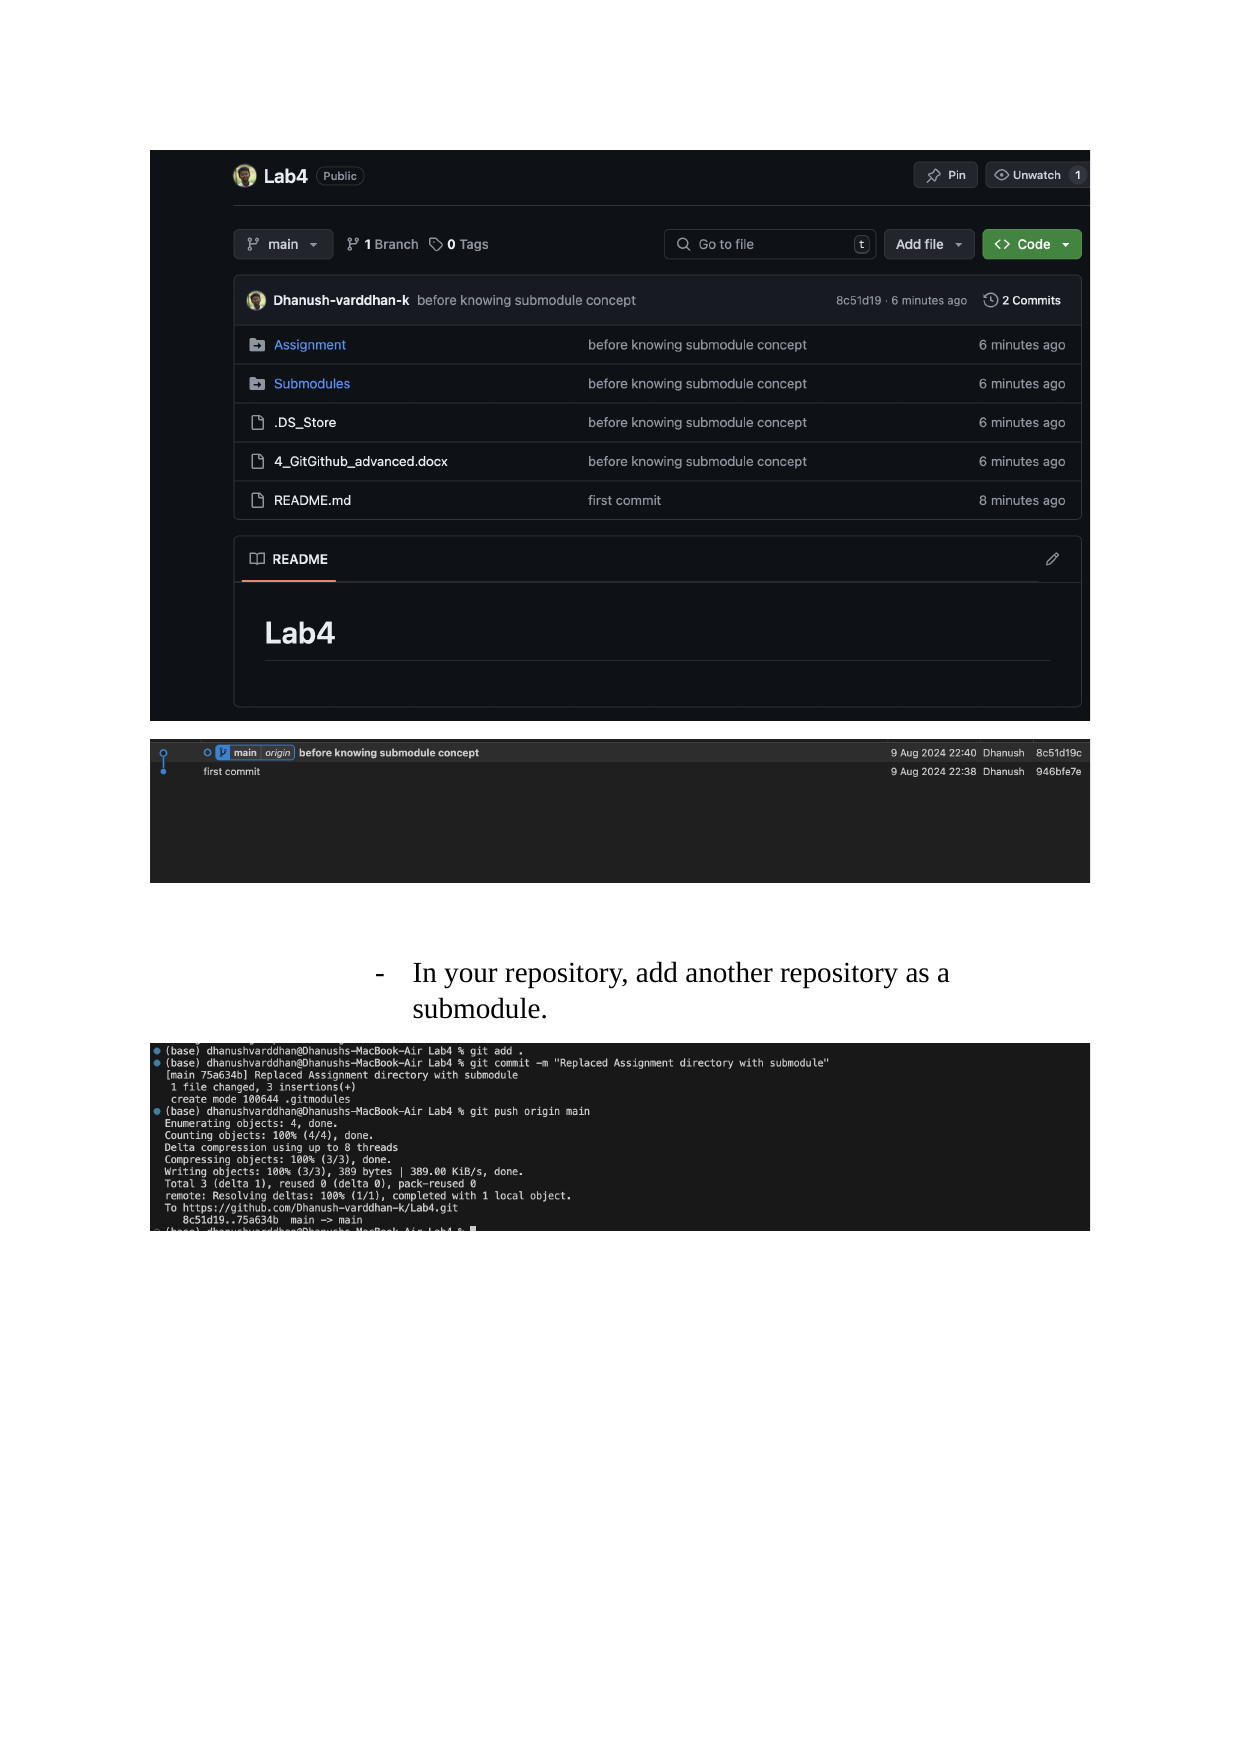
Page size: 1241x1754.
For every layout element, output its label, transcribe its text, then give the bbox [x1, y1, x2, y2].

picture [150, 150, 1091, 721]
picture [150, 1043, 1091, 1231]
list In your repository, add another repository as a submodule. [375, 955, 1090, 1025]
picture [150, 739, 1091, 883]
